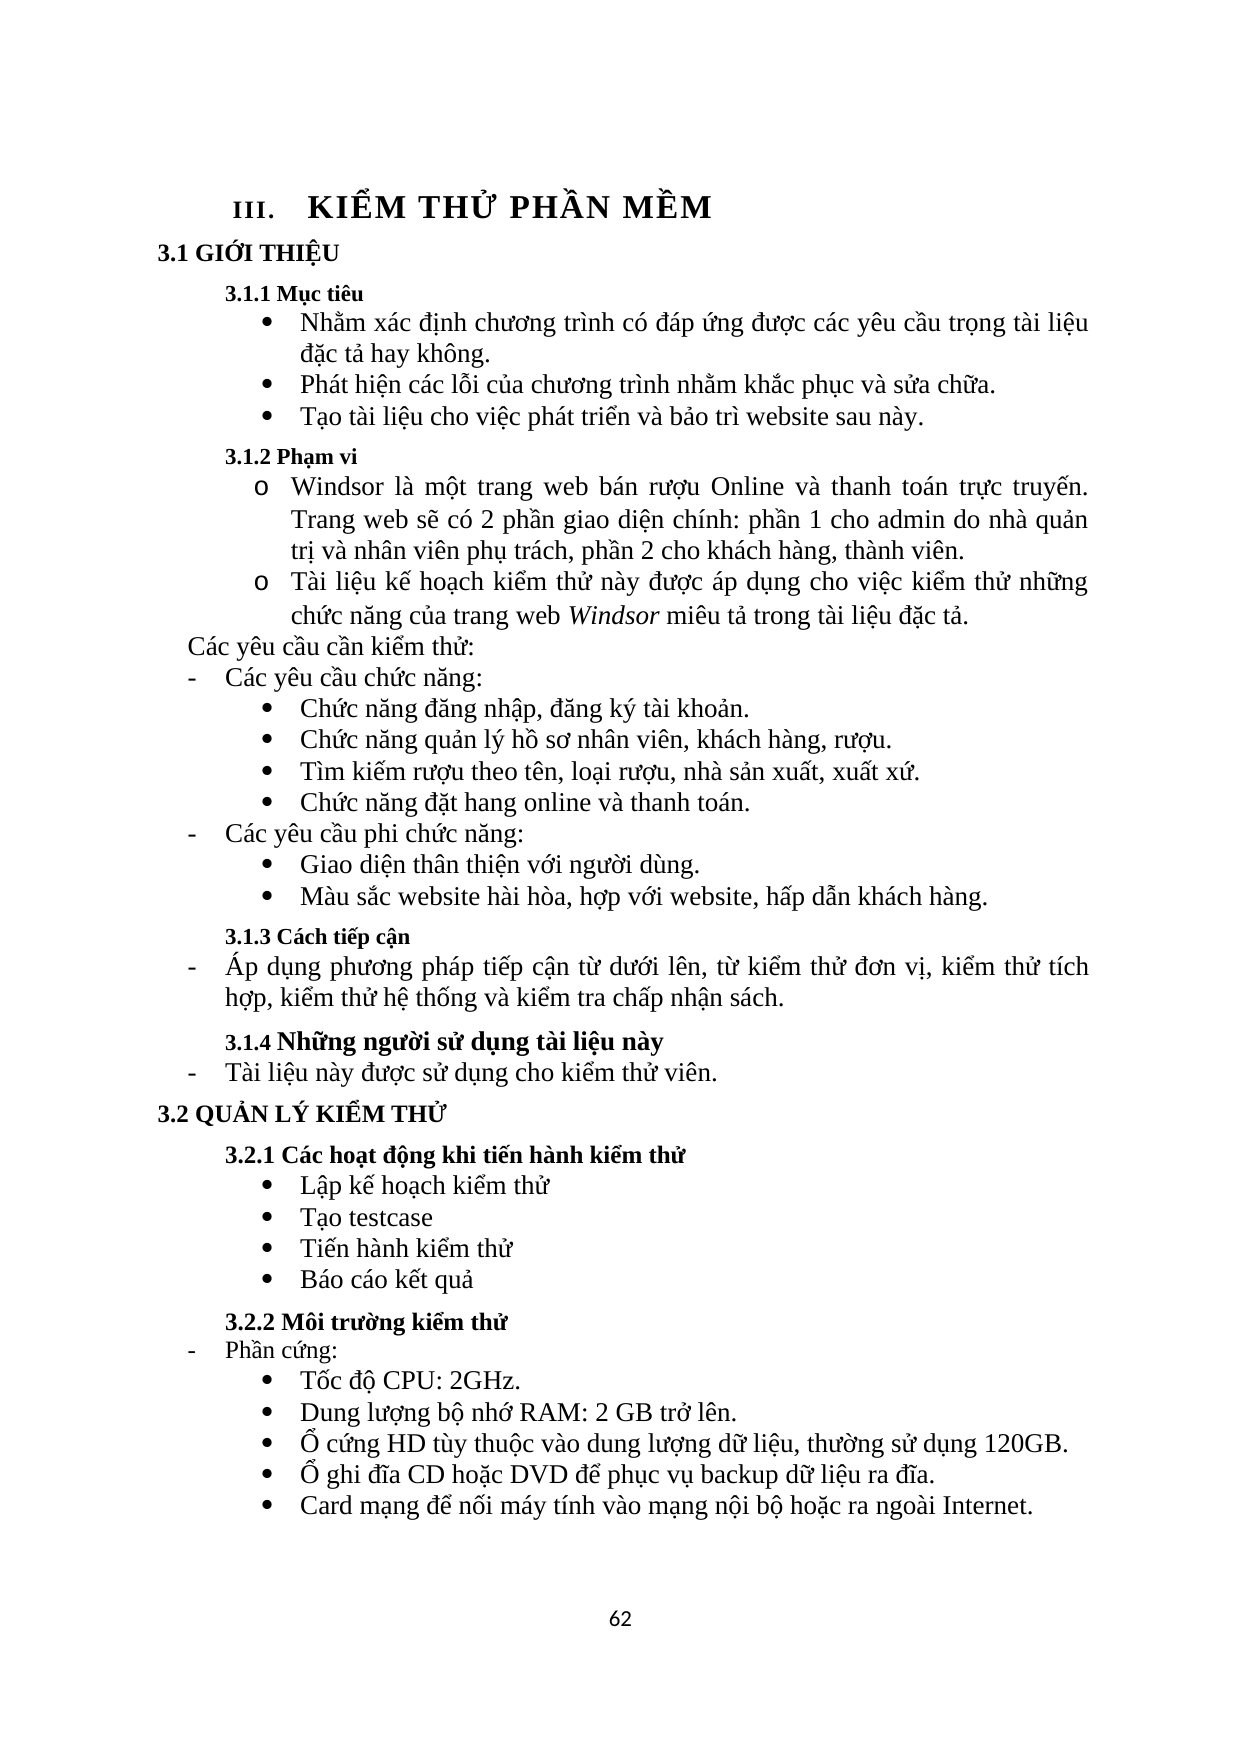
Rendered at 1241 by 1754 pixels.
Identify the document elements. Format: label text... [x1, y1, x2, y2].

subtitle Lập kế hoạch kiểm thử [262, 1169, 1090, 1201]
subtitle Nhằm xác định chương trình có đáp ứng được các yêu cầu trọng tài liệu đặc tả hay không. [262, 306, 1090, 368]
subtitle 3.2.1 Các hoạt động khi tiến hành kiểm thử [157, 1141, 1083, 1169]
subtitle Tiến hành kiểm thử [262, 1232, 1090, 1263]
subtitle Dung lượng bộ nhớ RAM: 2 GB trở lên. [262, 1396, 1090, 1427]
subtitle Tạo testcase [262, 1201, 1090, 1232]
subtitle Chức năng đặt hang online và thanh toán. [262, 786, 1090, 817]
subtitle 3.1.3 Cách tiếp cận [157, 923, 1083, 950]
subtitle Phát hiện các lỗi của chương trình nhằm khắc phục và sửa chữa. [262, 368, 1090, 399]
subtitle Giao diện thân thiện với người dùng. [262, 848, 1090, 880]
subtitle Các yêu cầu cần kiểm thử: [150, 630, 1090, 661]
subtitle Màu sắc website hài hòa, hợp với website, hấp dẫn khách hàng. [262, 880, 1090, 911]
subtitle Tài liệu kế hoạch kiểm thử này được áp dụng cho việc kiểm thử những chức năng của trang web Windsor miêu tả trong tài liệu đặc tả. [253, 565, 1090, 630]
subtitle Chức năng quản lý hồ sơ nhân viên, khách hàng, rượu. [262, 723, 1090, 755]
list Windsor là một trang web bán rượu Online và thanh toán trực truyến. Trang web sẽ có 2 phần giao diện chính: phần 1 cho admin do nhà quản trị và nhân viên phụ trách, phần 2 cho khách hàng, thành viên. [253, 470, 1090, 565]
subtitle Các yêu cầu chức năng: [187, 661, 1090, 692]
subtitle 3.1 Giới thiệu [157, 238, 1083, 267]
subtitle Áp dụng phương pháp tiếp cận từ dưới lên, từ kiểm thử đơn vị, kiểm thử tích hợp, kiểm thử hệ thống và kiểm tra chấp nhận sách. [187, 950, 1090, 1012]
subtitle 3.1.2 Phạm vi [157, 443, 1083, 470]
subtitle Tìm kiếm rượu theo tên, loại rượu, nhà sản xuất, xuất xứ. [262, 755, 1090, 786]
subtitle 3.2 Quản lý kiểm thử [157, 1099, 1083, 1128]
subtitle Tài liệu này được sử dụng cho kiểm thử viên. [187, 1056, 1090, 1087]
subtitle Ổ ghi đĩa CD hoặc DVD để phục vụ backup dữ liệu ra đĩa. [262, 1458, 1090, 1489]
subtitle Card mạng để nối máy tính vào mạng nội bộ hoặc ra ngoài Internet. [262, 1489, 1090, 1521]
subtitle Ổ cứng HD tùy thuộc vào dung lượng dữ liệu, thường sử dụng 120GB. [262, 1427, 1090, 1458]
subtitle Báo cáo kết quả [262, 1263, 1090, 1294]
list Phần cứng: [187, 1336, 1090, 1364]
subtitle Các yêu cầu phi chức năng: [187, 817, 1090, 848]
subtitle 3.1.4 Những người sử dụng tài liệu này [157, 1024, 1083, 1056]
subtitle 3.2.2 Môi trường kiểm thử [157, 1307, 1083, 1336]
subtitle Tạo tài liệu cho việc phát triển và bảo trì website sau này. [262, 399, 1090, 431]
subtitle 3.1.1 Mục tiêu [157, 279, 1083, 306]
subtitle Chức năng đăng nhập, đăng ký tài khoản. [262, 692, 1090, 723]
subtitle Tốc độ CPU: 2GHz. [262, 1364, 1090, 1396]
subtitle Kiểm Thử Phần Mềm [232, 187, 1083, 226]
